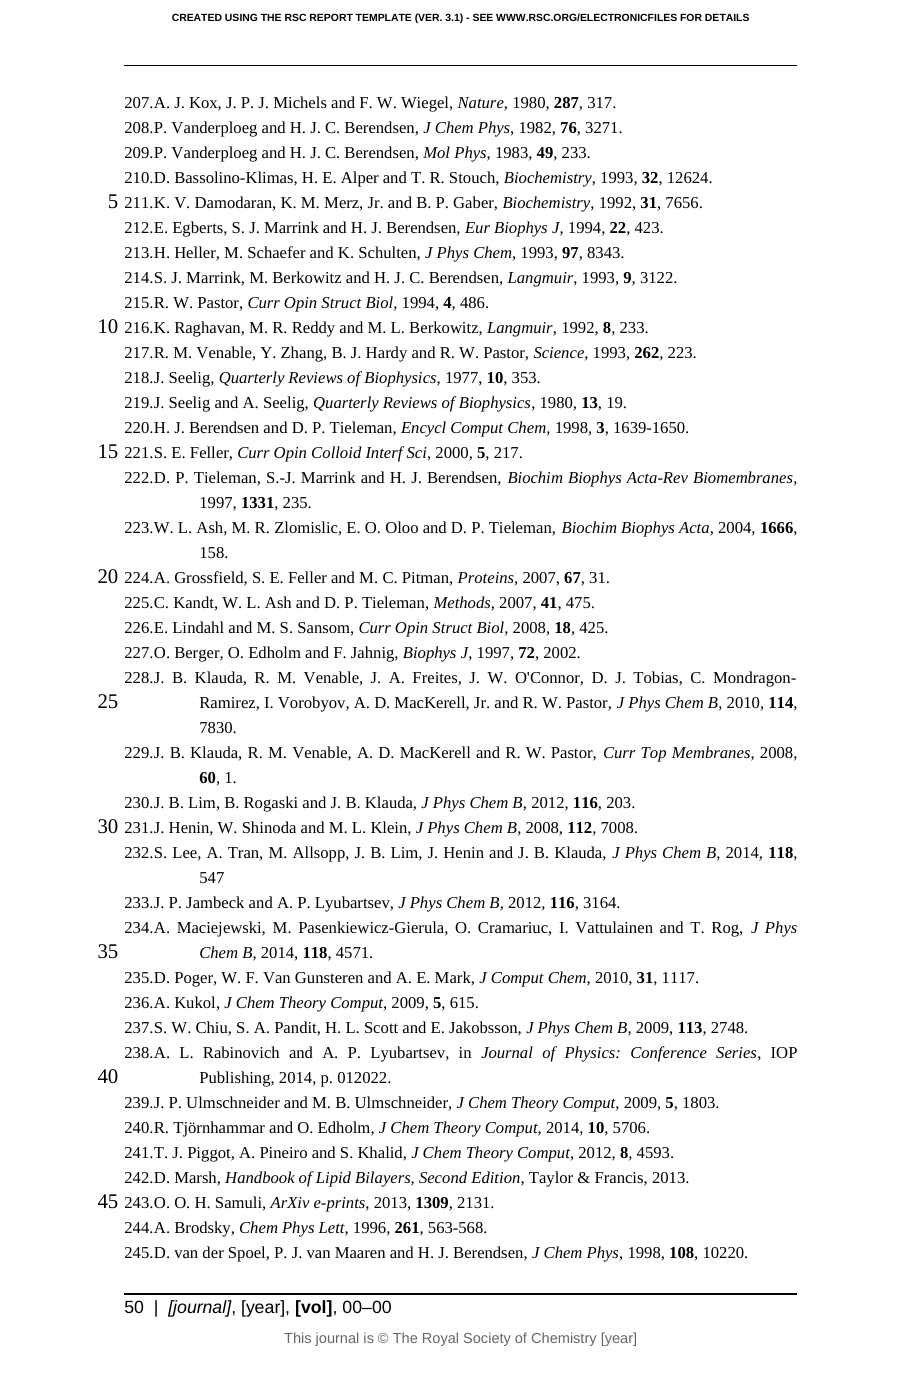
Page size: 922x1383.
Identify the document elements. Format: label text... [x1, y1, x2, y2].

text 216. K. Raghavan, M. R. Reddy and M. L. Berkowitz, Langmuir, 1992, 8, 233. [124, 314, 797, 339]
text 229. J. B. Klauda, R. M. Venable, A. D. MacKerell and R. W. Pastor, Curr Top Membranes, 2008, 60, 1. [124, 739, 797, 789]
text 228. J. B. Klauda, R. M. Venable, J. A. Freites, J. W. O'Connor, D. J. Tobias, C. Mondragon-Ramirez, I. Vorobyov, A. D. MacKerell, Jr. and R. W. Pastor, J Phys Chem B, 2010, 114, 7830. [124, 664, 797, 739]
text 239. J. P. Ulmschneider and M. B. Ulmschneider, J Chem Theory Comput, 2009, 5, 1803. [124, 1089, 797, 1114]
text 219. J. Seelig and A. Seelig, Quarterly Reviews of Biophysics, 1980, 13, 19. [124, 389, 797, 414]
text 211. K. V. Damodaran, K. M. Merz, Jr. and B. P. Gaber, Biochemistry, 1992, 31, 7656. [124, 189, 797, 214]
text 232. S. Lee, A. Tran, M. Allsopp, J. B. Lim, J. Henin and J. B. Klauda, J Phys Chem B, 2014, 118, 547 [124, 839, 797, 889]
text 245. D. van der Spoel, P. J. van Maaren and H. J. Berendsen, J Chem Phys, 1998, 108, 10220. [124, 1239, 797, 1264]
text 235. D. Poger, W. F. Van Gunsteren and A. E. Mark, J Comput Chem, 2010, 31, 1117. [124, 964, 797, 989]
text 234. A. Maciejewski, M. Pasenkiewicz-Gierula, O. Cramariuc, I. Vattulainen and T. Rog, J Phys Chem B, 2014, 118, 4571. [124, 914, 797, 964]
text 236. A. Kukol, J Chem Theory Comput, 2009, 5, 615. [124, 989, 797, 1014]
text 226. E. Lindahl and M. S. Sansom, Curr Opin Struct Biol, 2008, 18, 425. [124, 614, 797, 639]
text 220. H. J. Berendsen and D. P. Tieleman, Encycl Comput Chem, 1998, 3, 1639-1650. [124, 414, 797, 439]
text 223. W. L. Ash, M. R. Zlomislic, E. O. Oloo and D. P. Tieleman, Biochim Biophys Acta, 2004, 1666, 158. [124, 514, 797, 564]
text 213. H. Heller, M. Schaefer and K. Schulten, J Phys Chem, 1993, 97, 8343. [124, 239, 797, 264]
text 225. C. Kandt, W. L. Ash and D. P. Tieleman, Methods, 2007, 41, 475. [124, 589, 797, 614]
text 242. D. Marsh, Handbook of Lipid Bilayers, Second Edition, Taylor & Francis, 2013. [124, 1164, 797, 1189]
text 218. J. Seelig, Quarterly Reviews of Biophysics, 1977, 10, 353. [124, 364, 797, 389]
text 222. D. P. Tieleman, S.-J. Marrink and H. J. Berendsen, Biochim Biophys Acta-Rev Biomembranes, 1997, 1331, 235. [124, 464, 797, 514]
text 243. O. O. H. Samuli, ArXiv e-prints, 2013, 1309, 2131. [124, 1189, 797, 1214]
text 237. S. W. Chiu, S. A. Pandit, H. L. Scott and E. Jakobsson, J Phys Chem B, 2009, 113, 2748. [124, 1014, 797, 1039]
text 208. P. Vanderploeg and H. J. C. Berendsen, J Chem Phys, 1982, 76, 3271. [124, 114, 797, 139]
text 221. S. E. Feller, Curr Opin Colloid Interf Sci, 2000, 5, 217. [124, 439, 797, 464]
text 217. R. M. Venable, Y. Zhang, B. J. Hardy and R. W. Pastor, Science, 1993, 262, 223. [124, 339, 797, 364]
text 207. A. J. Kox, J. P. J. Michels and F. W. Wiegel, Nature, 1980, 287, 317. [124, 89, 797, 114]
text 244. A. Brodsky, Chem Phys Lett, 1996, 261, 563-568. [124, 1214, 797, 1239]
text 209. P. Vanderploeg and H. J. C. Berendsen, Mol Phys, 1983, 49, 233. [124, 139, 797, 164]
text 227. O. Berger, O. Edholm and F. Jahnig, Biophys J, 1997, 72, 2002. [124, 639, 797, 664]
text 233. J. P. Jambeck and A. P. Lyubartsev, J Phys Chem B, 2012, 116, 3164. [124, 889, 797, 914]
text 238. A. L. Rabinovich and A. P. Lyubartsev, in Journal of Physics: Conference Series, IOP Publishing, 2014, p. 012022. [124, 1039, 797, 1089]
text 210. D. Bassolino-Klimas, H. E. Alper and T. R. Stouch, Biochemistry, 1993, 32, 12624. [124, 164, 797, 189]
text 230. J. B. Lim, B. Rogaski and J. B. Klauda, J Phys Chem B, 2012, 116, 203. [124, 789, 797, 814]
text 224. A. Grossfield, S. E. Feller and M. C. Pitman, Proteins, 2007, 67, 31. [124, 564, 797, 589]
text 212. E. Egberts, S. J. Marrink and H. J. Berendsen, Eur Biophys J, 1994, 22, 423. [124, 214, 797, 239]
text 240. R. Tjörnhammar and O. Edholm, J Chem Theory Comput, 2014, 10, 5706. [124, 1114, 797, 1139]
text 241. T. J. Piggot, A. Pineiro and S. Khalid, J Chem Theory Comput, 2012, 8, 4593. [124, 1139, 797, 1164]
text 215. R. W. Pastor, Curr Opin Struct Biol, 1994, 4, 486. [124, 289, 797, 314]
text 231. J. Henin, W. Shinoda and M. L. Klein, J Phys Chem B, 2008, 112, 7008. [124, 814, 797, 839]
text 214. S. J. Marrink, M. Berkowitz and H. J. C. Berendsen, Langmuir, 1993, 9, 3122. [124, 264, 797, 289]
